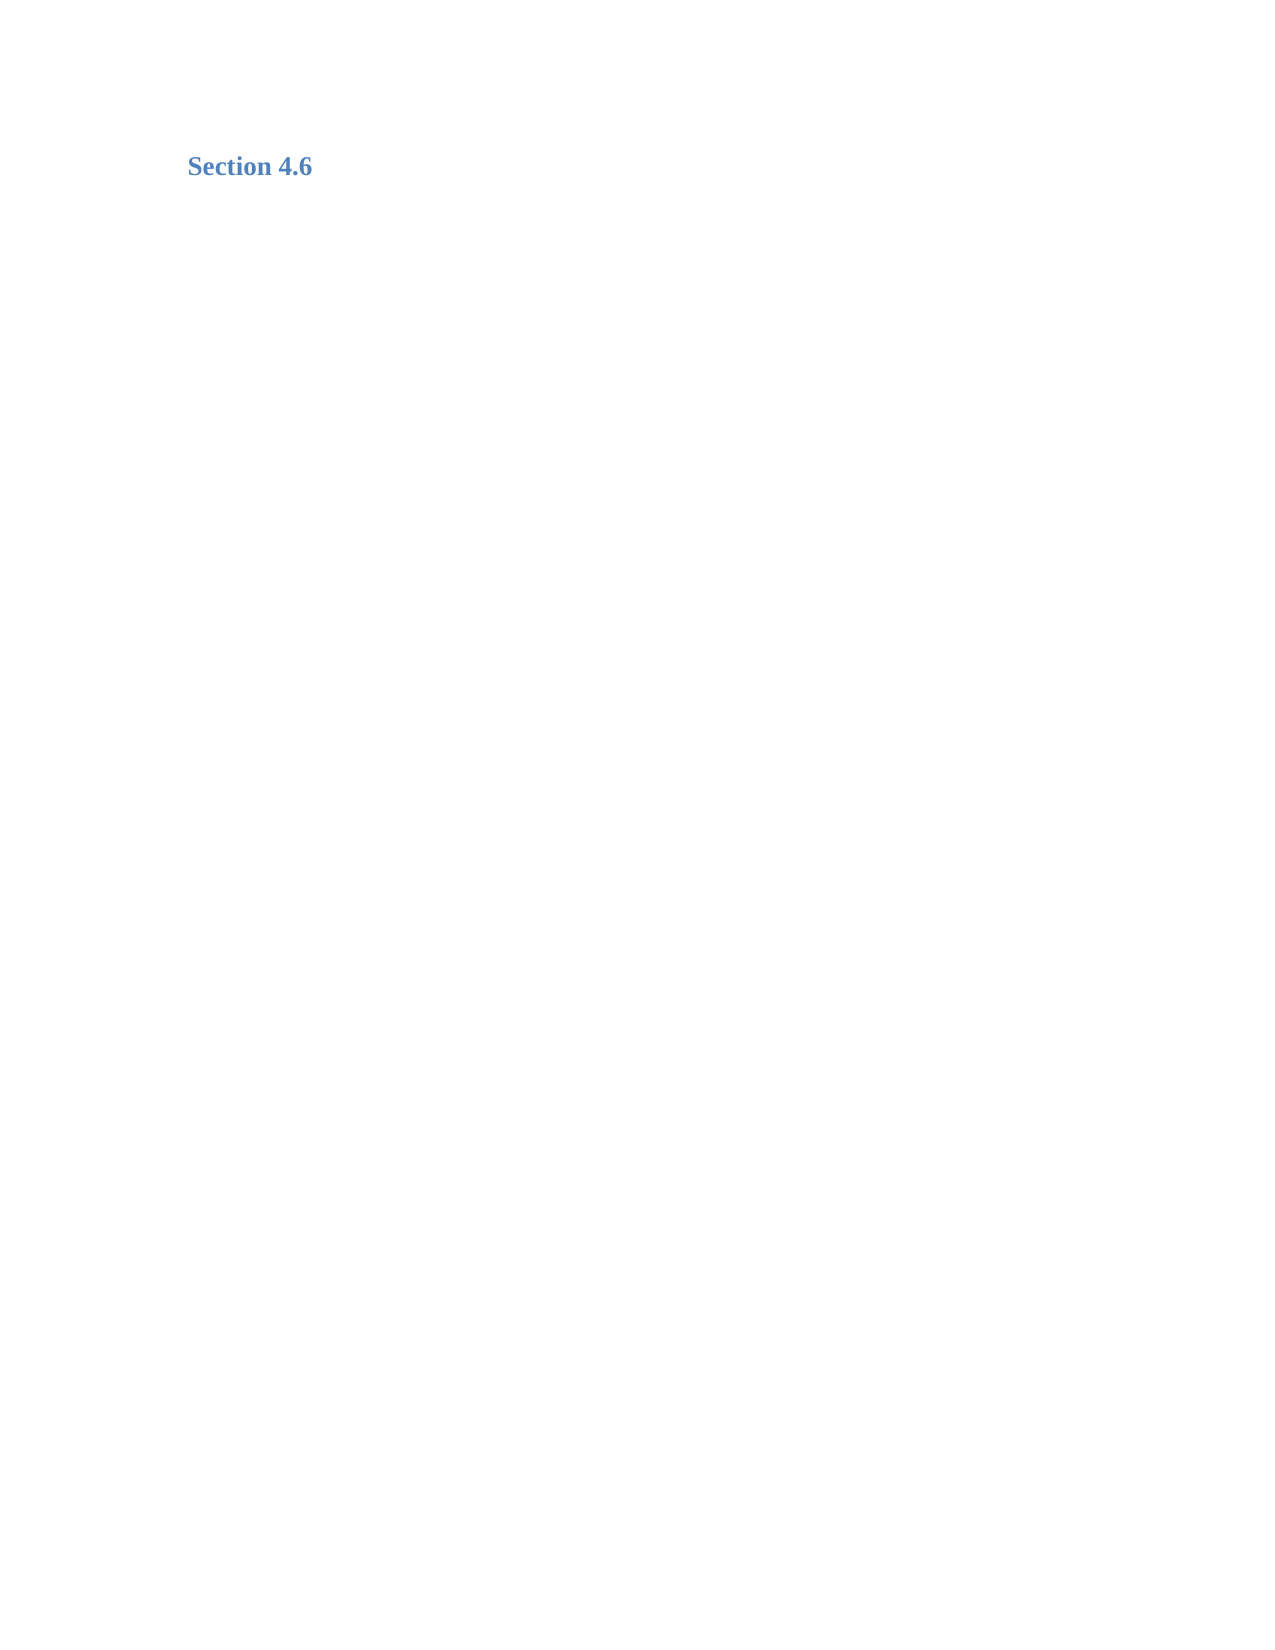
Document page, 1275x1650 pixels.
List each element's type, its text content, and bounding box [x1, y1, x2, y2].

subtitle Section 4.6 [187, 150, 1087, 181]
